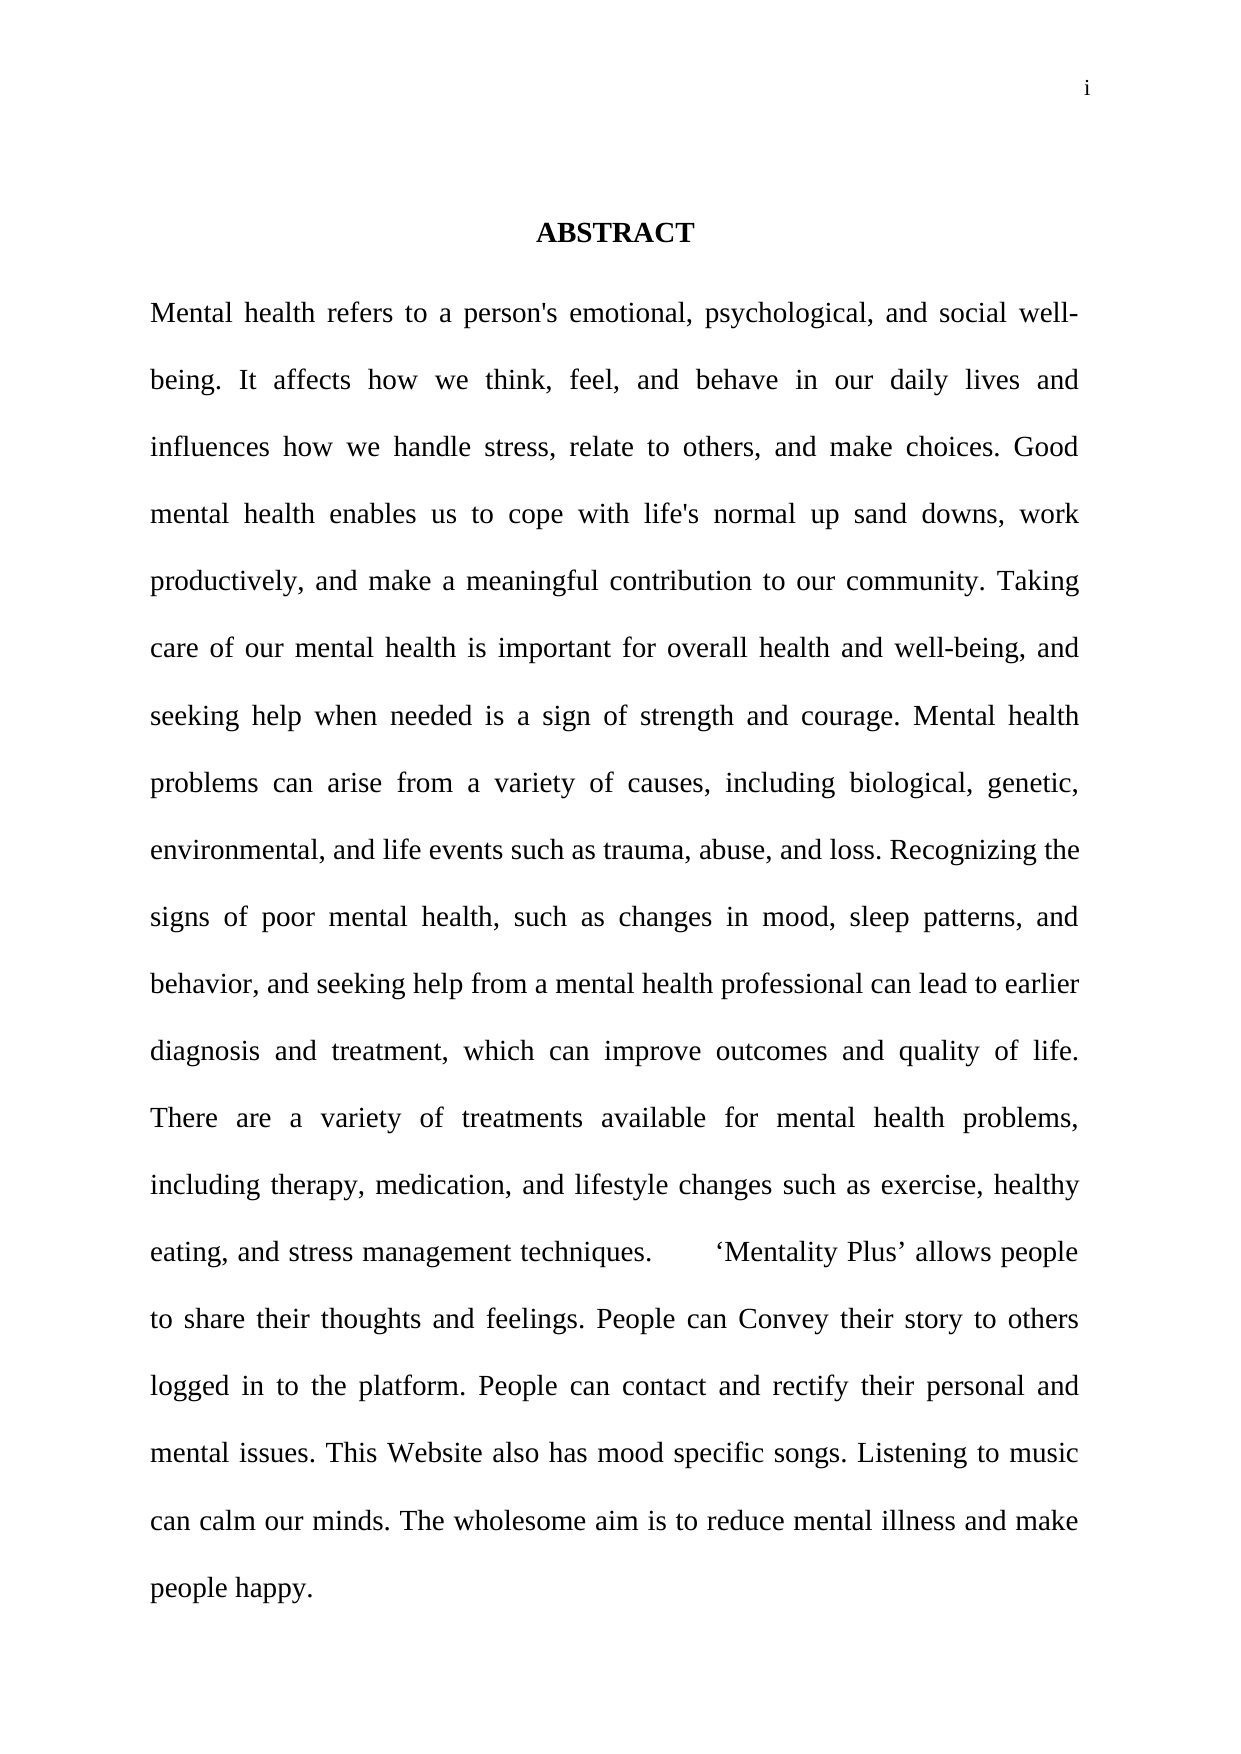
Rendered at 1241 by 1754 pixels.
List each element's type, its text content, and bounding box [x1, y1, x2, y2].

text ABSTRACT [150, 216, 1080, 249]
text Mental health refers to a person's emotional, psychological, and social well-being. It affects how we think, feel, and behave in our daily lives and influences how we handle stress, relate to others, and make choices. Good mental health enables us to cope with life's normal up sand downs, work productively, and make a meaningful contribution to our community. Taking care of our mental health is important for overall health and well-being, and seeking help when needed is a sign of strength and courage. Mental health problems can arise from a variety of causes, including biological, genetic, environmental, and life events such as trauma, abuse, and loss. Recognizing the signs of poor mental health, such as changes in mood, sleep patterns, and behavior, and seeking help from a mental health professional can lead to earlier diagnosis and treatment, which can improve outcomes and quality of life. There are a variety of treatments available for mental health problems, including therapy, medication, and lifestyle changes such as exercise, healthy eating, and stress management techniques. ‘Mentality Plus’ allows people to share their thoughts and feelings. People can Convey their story to others logged in to the platform. People can contact and rectify their personal and mental issues. This Website also has mood specific songs. Listening to music can calm our minds. The wholesome aim is to reduce mental illness and make people happy. [150, 295, 1080, 1603]
